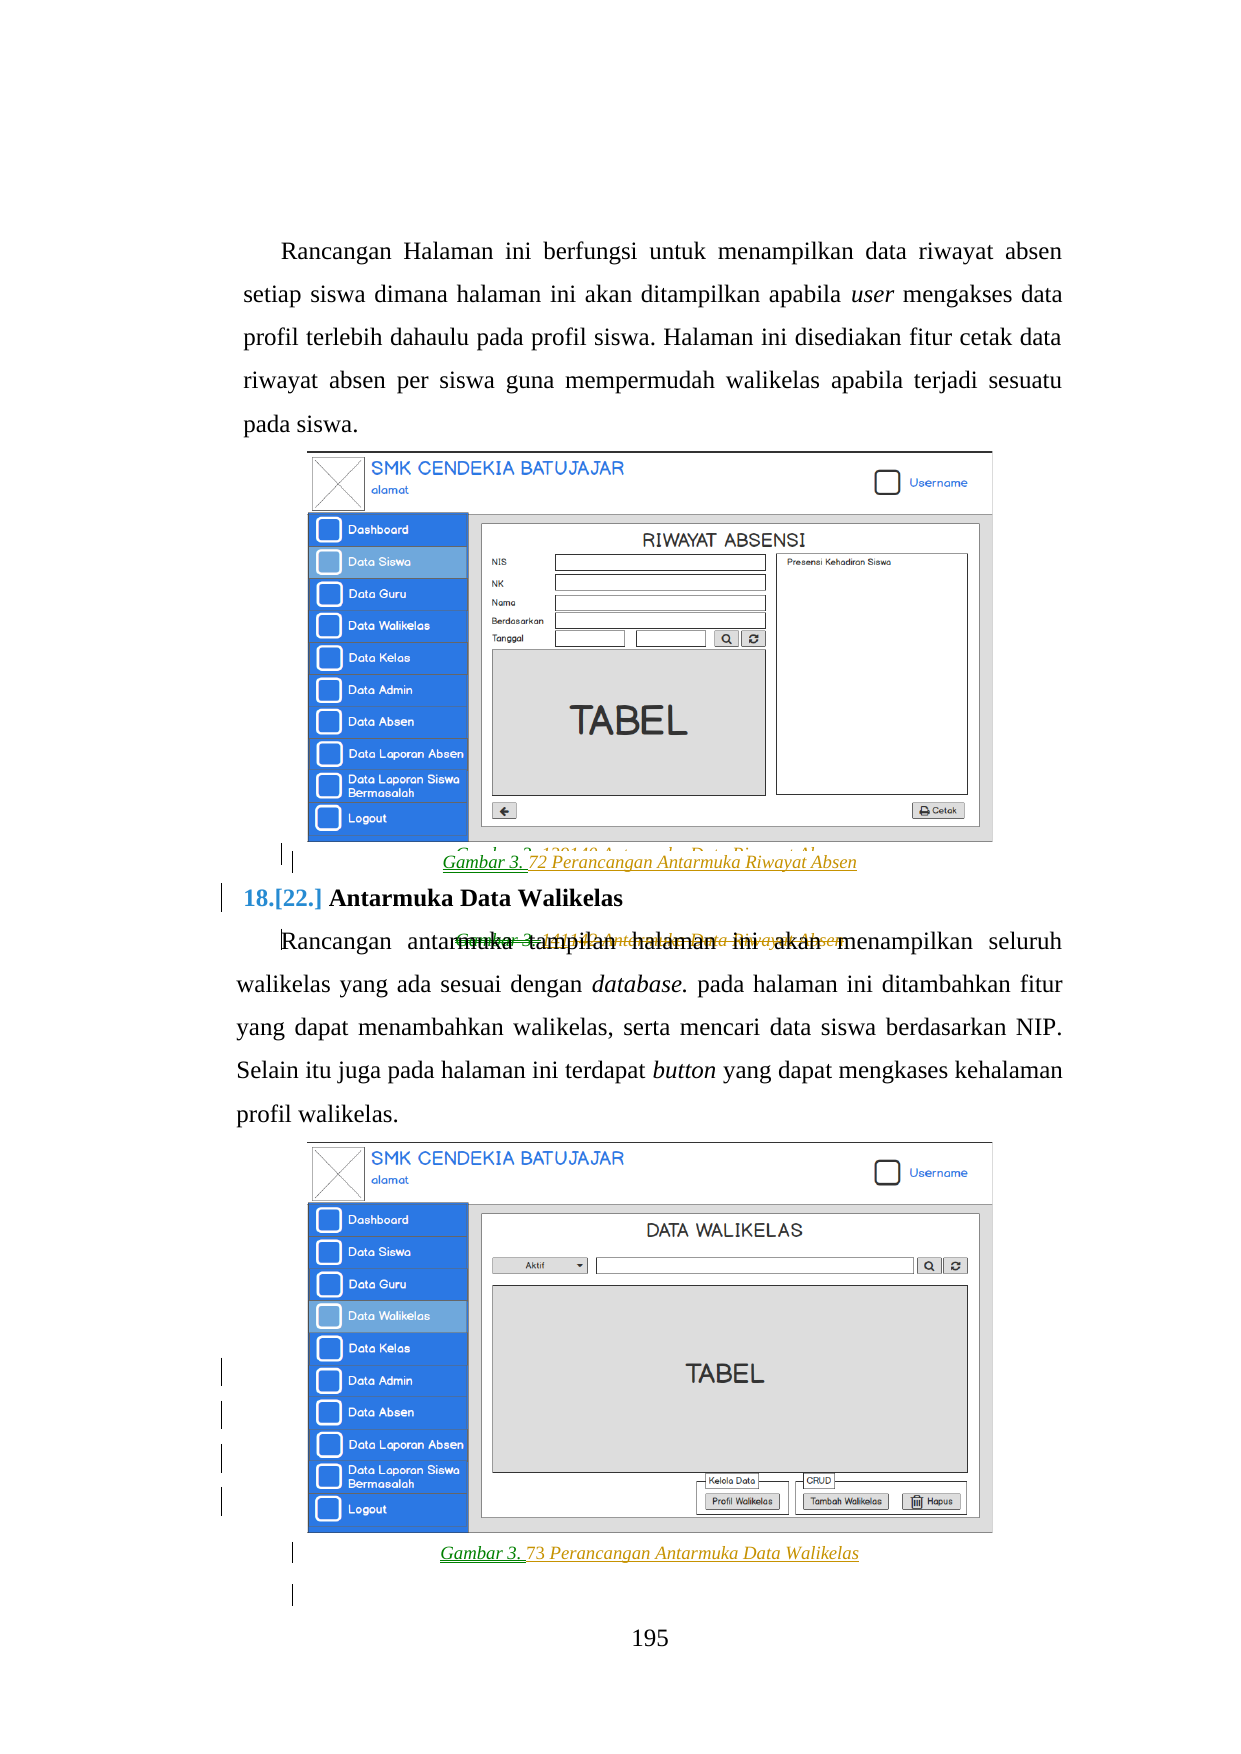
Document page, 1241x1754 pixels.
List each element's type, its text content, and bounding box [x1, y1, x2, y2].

picture [307, 1142, 993, 1533]
picture [307, 451, 993, 842]
text Rancangan Halaman ini berfungsi untuk menampilkan data riwayat absen setiap siswa dimana halaman ini akan ditampilkan apabila user mengakses data profil terlebih dahaulu pada profil siswa. Halaman ini disediakan fitur cetak data riwayat absen per siswa guna mempermudah walikelas apabila terjadi sesuatu pada siswa. [243, 236, 1063, 437]
text Rancangan antarmuka tampilan halaman ini akan menampilkan seluruh walikelas yang ada sesuai dengan database. pada halaman ini ditambahkan fitur yang dapat menambahkan walikelas, serta mencari data siswa berdasarkan NIP. Selain itu juga pada halaman ini terdapat button yang dapat mengkases kehalaman profil walikelas. [236, 926, 1063, 1127]
list Antarmuka Data Walikelas [243, 883, 1063, 912]
